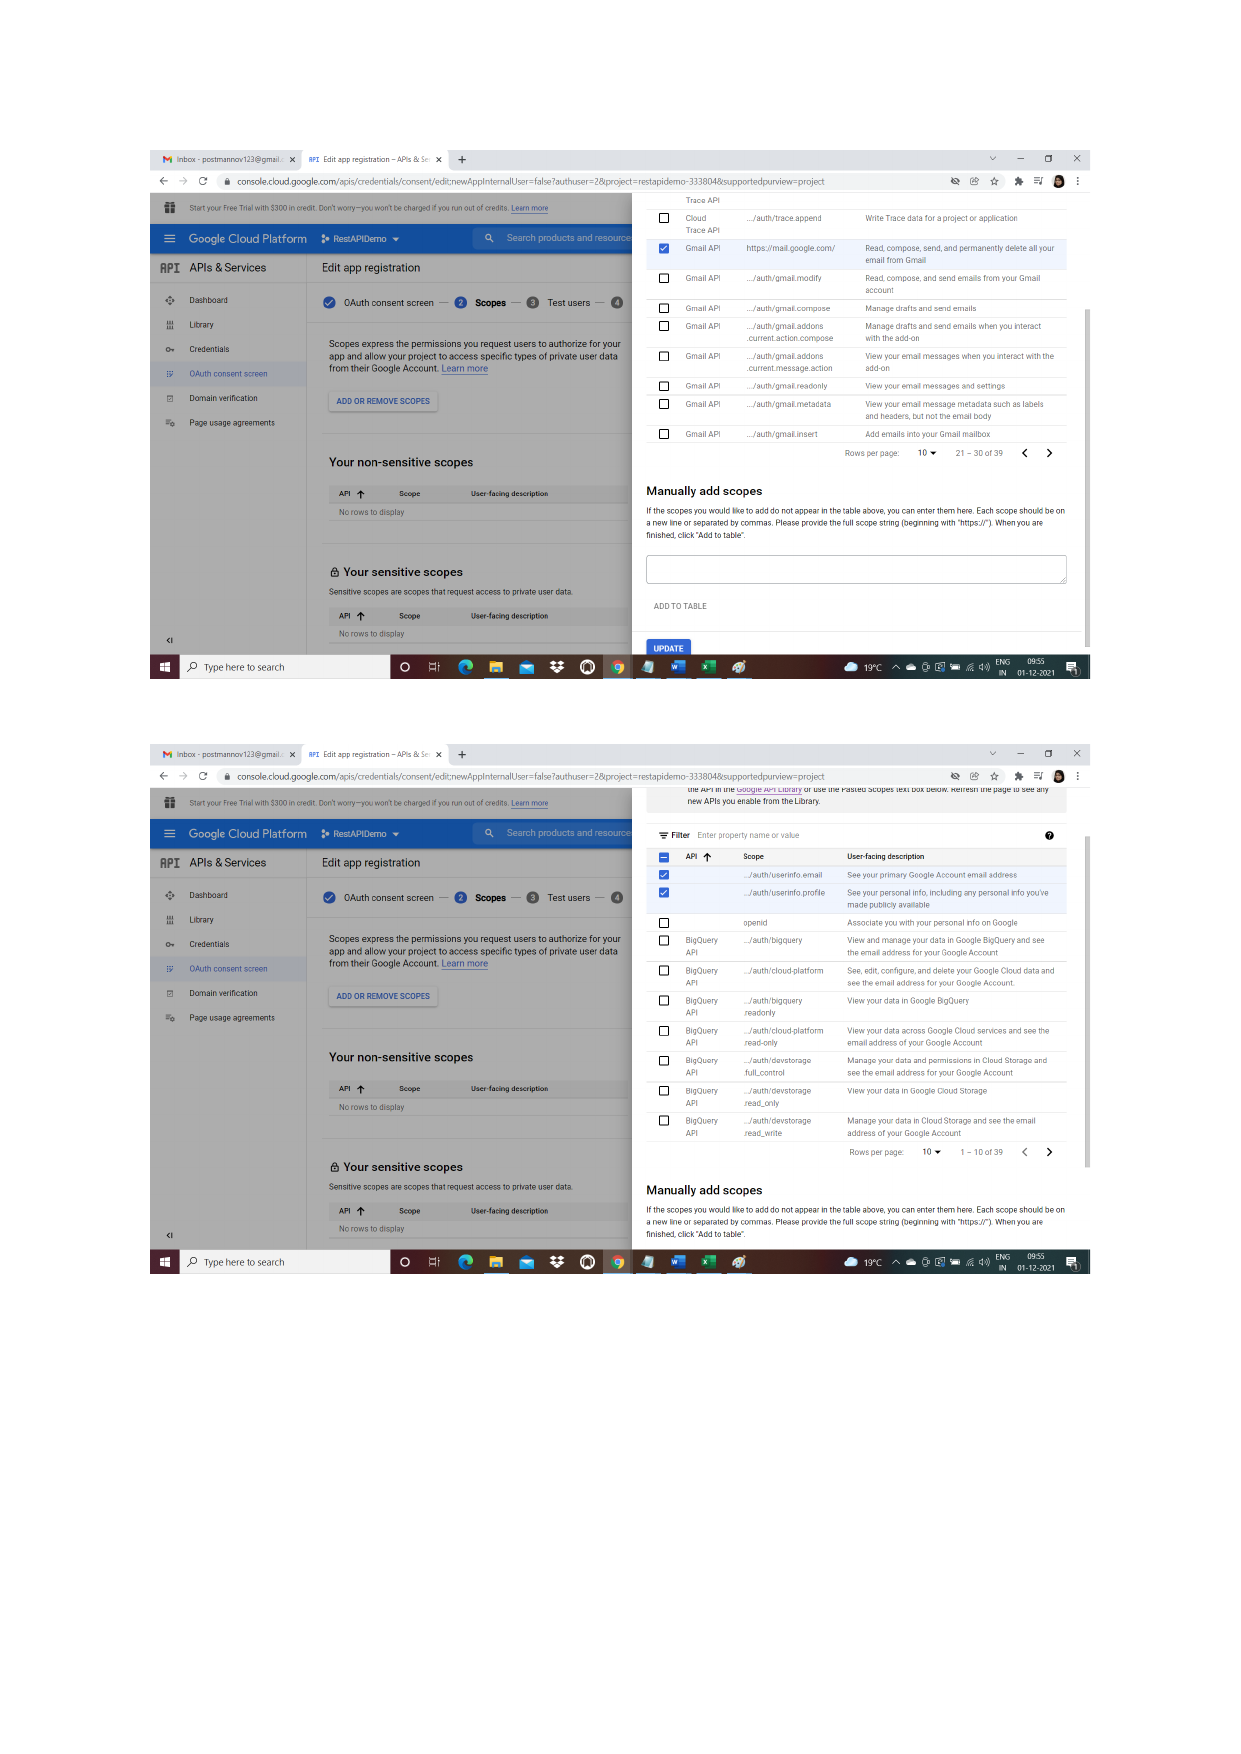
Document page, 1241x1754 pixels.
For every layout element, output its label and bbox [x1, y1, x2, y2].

picture [150, 150, 1091, 679]
picture [150, 744, 1091, 1274]
